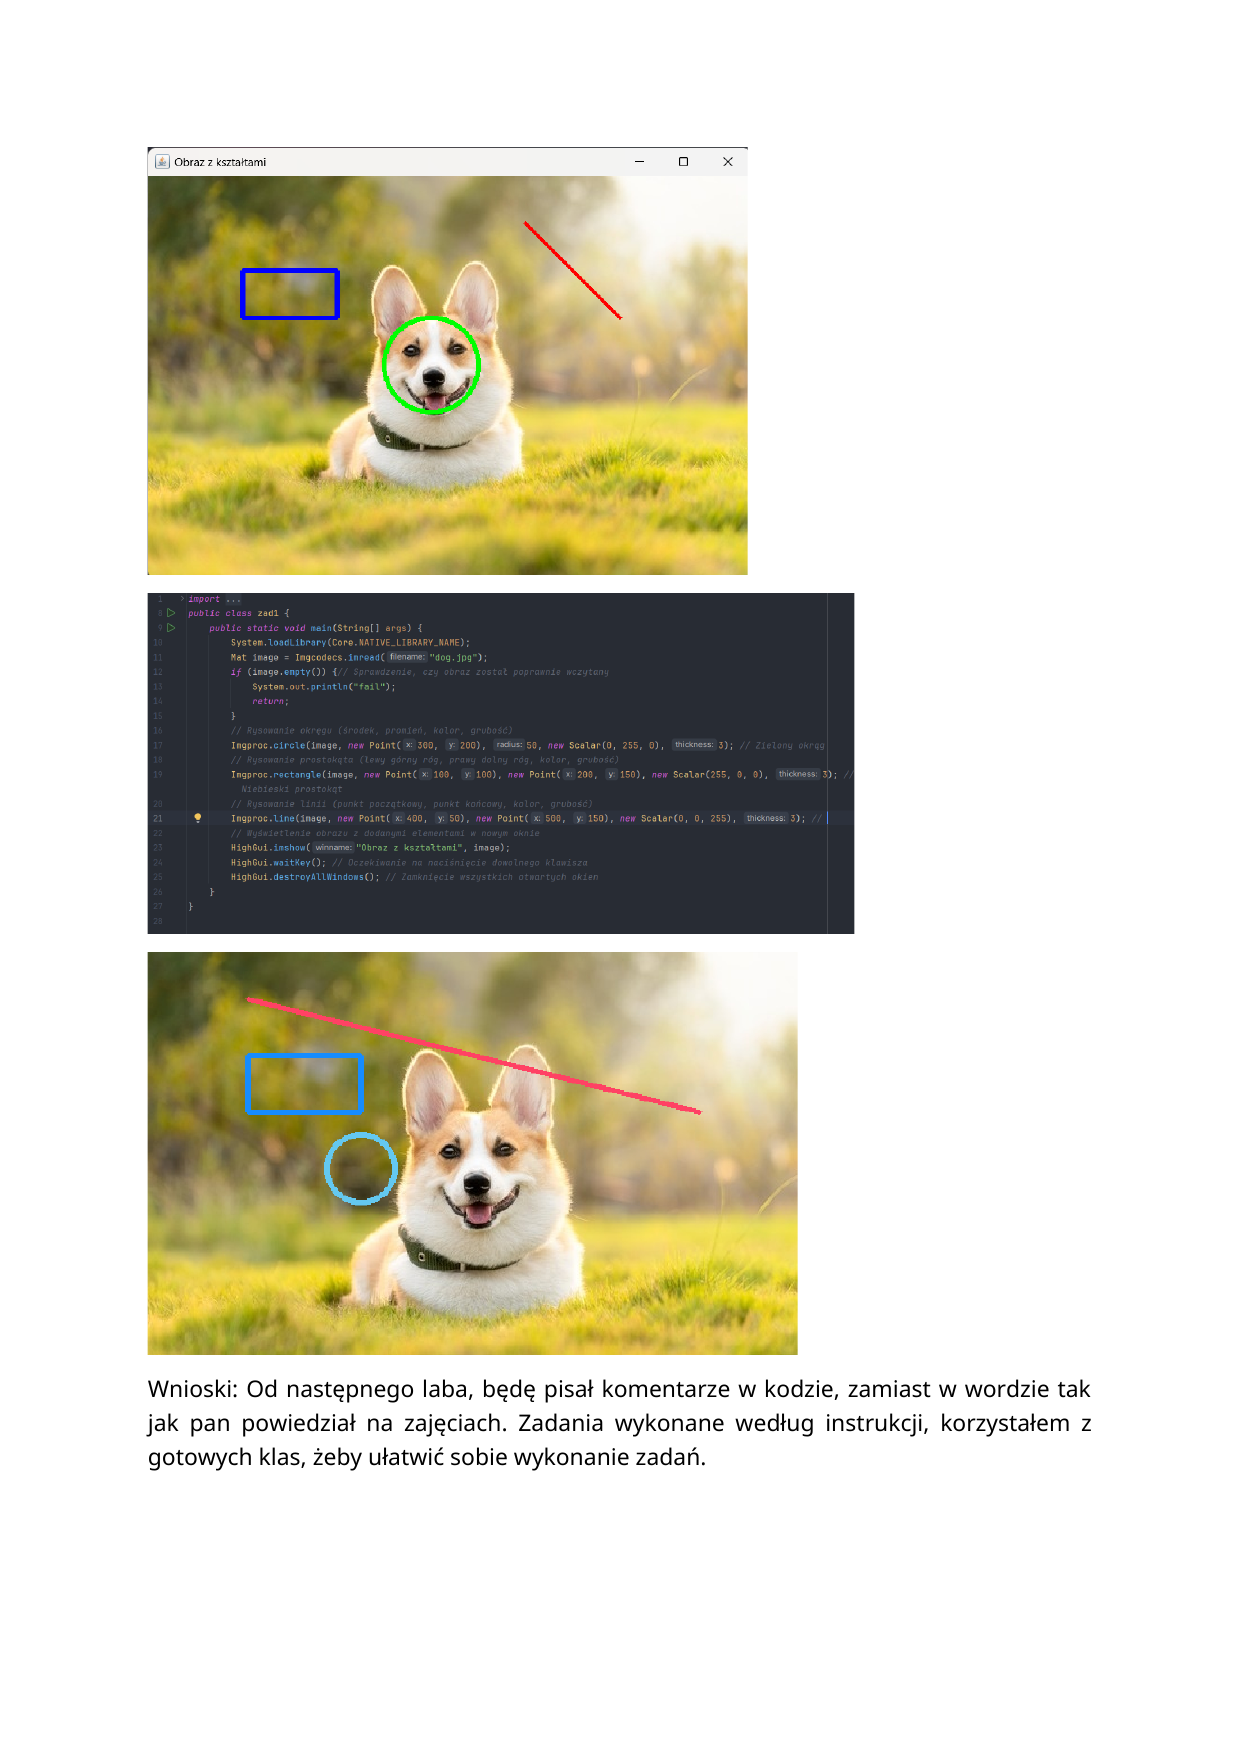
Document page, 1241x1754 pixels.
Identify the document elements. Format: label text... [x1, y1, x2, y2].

text Wnioski: Od następnego laba, będę pisał komentarze w kodzie, zamiast w wordzie tak jak pan powiedział na zajęciach. Zadania wykonane według instrukcji, korzystałem z gotowych klas, żeby ułatwić sobie wykonanie zadań. [148, 1373, 1093, 1472]
picture [147, 952, 798, 1355]
picture [147, 147, 748, 575]
picture [147, 593, 855, 934]
